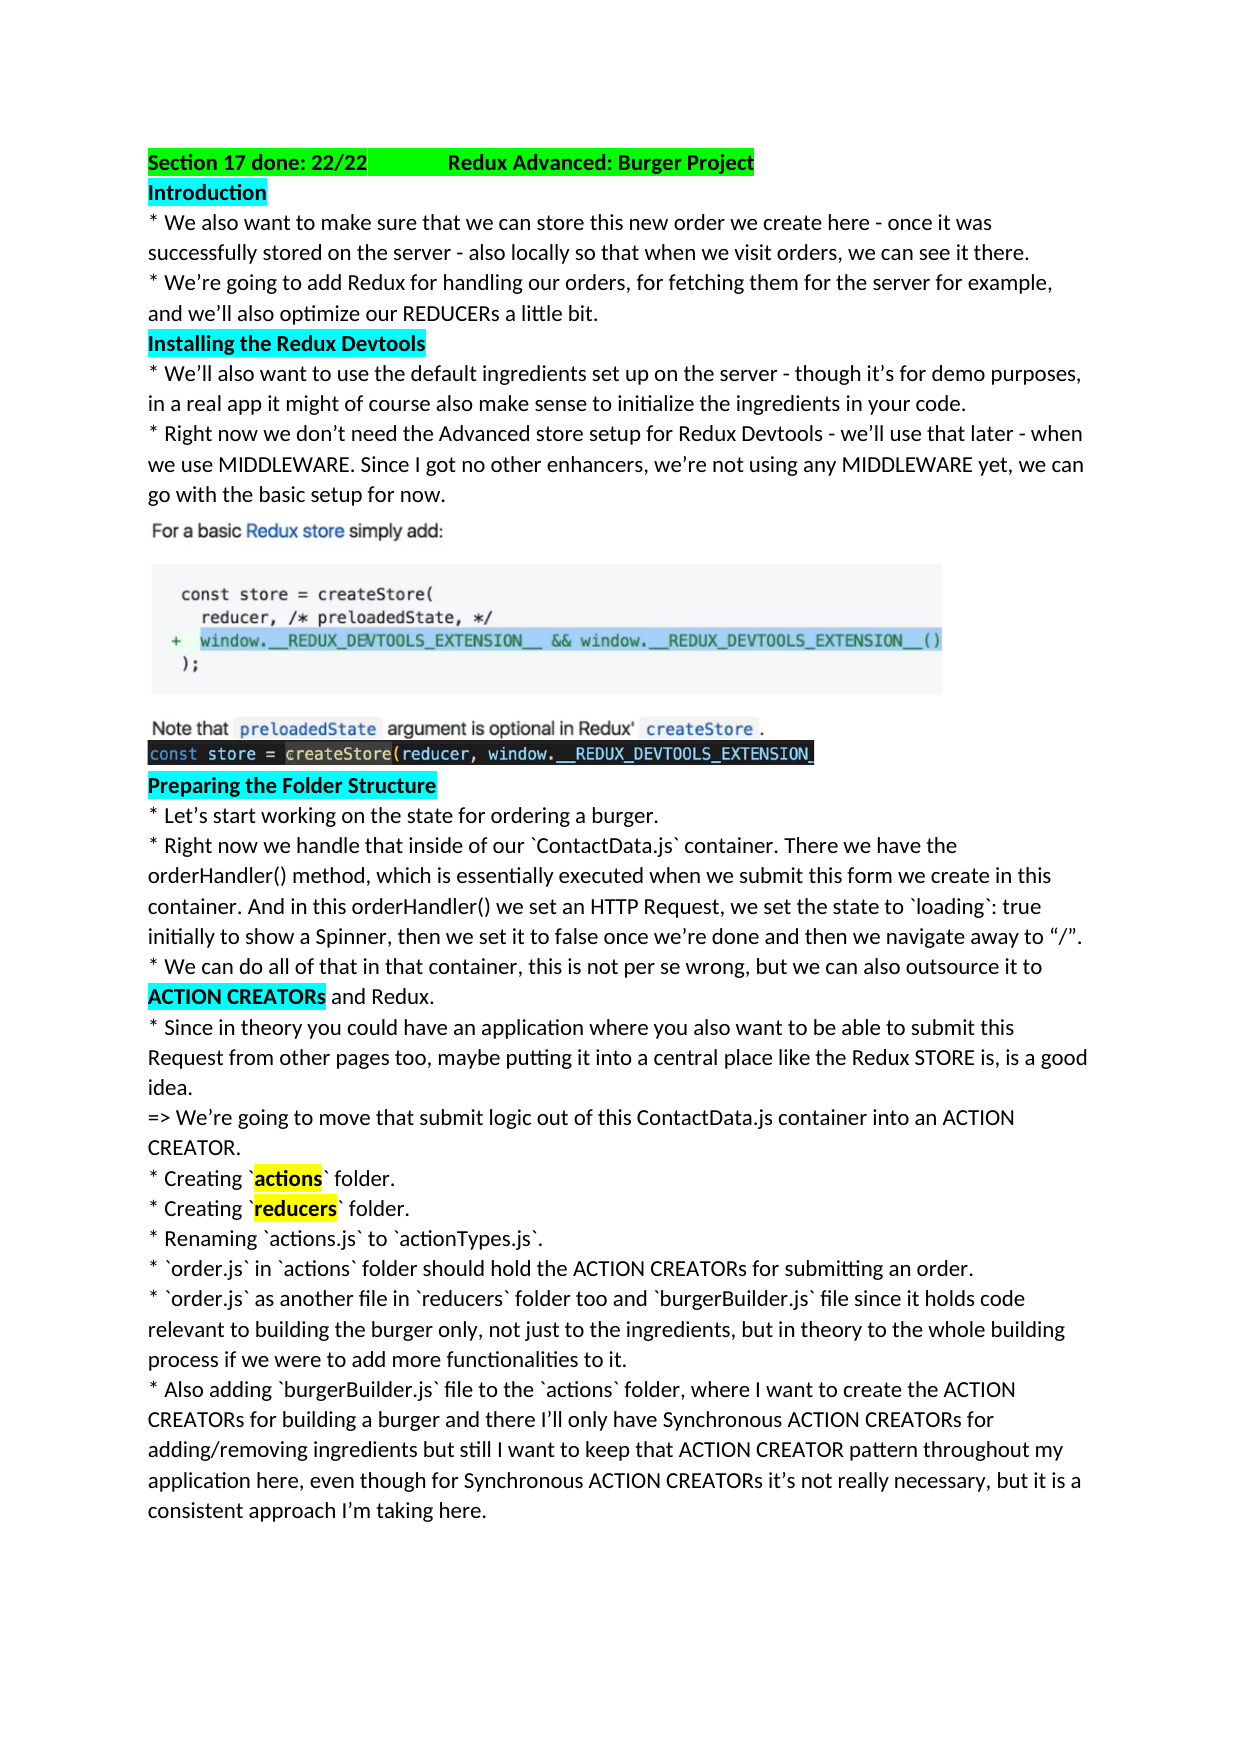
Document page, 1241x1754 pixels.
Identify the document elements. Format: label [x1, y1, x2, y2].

picture [147, 740, 815, 765]
text [148, 148, 1093, 1524]
picture [147, 510, 943, 739]
